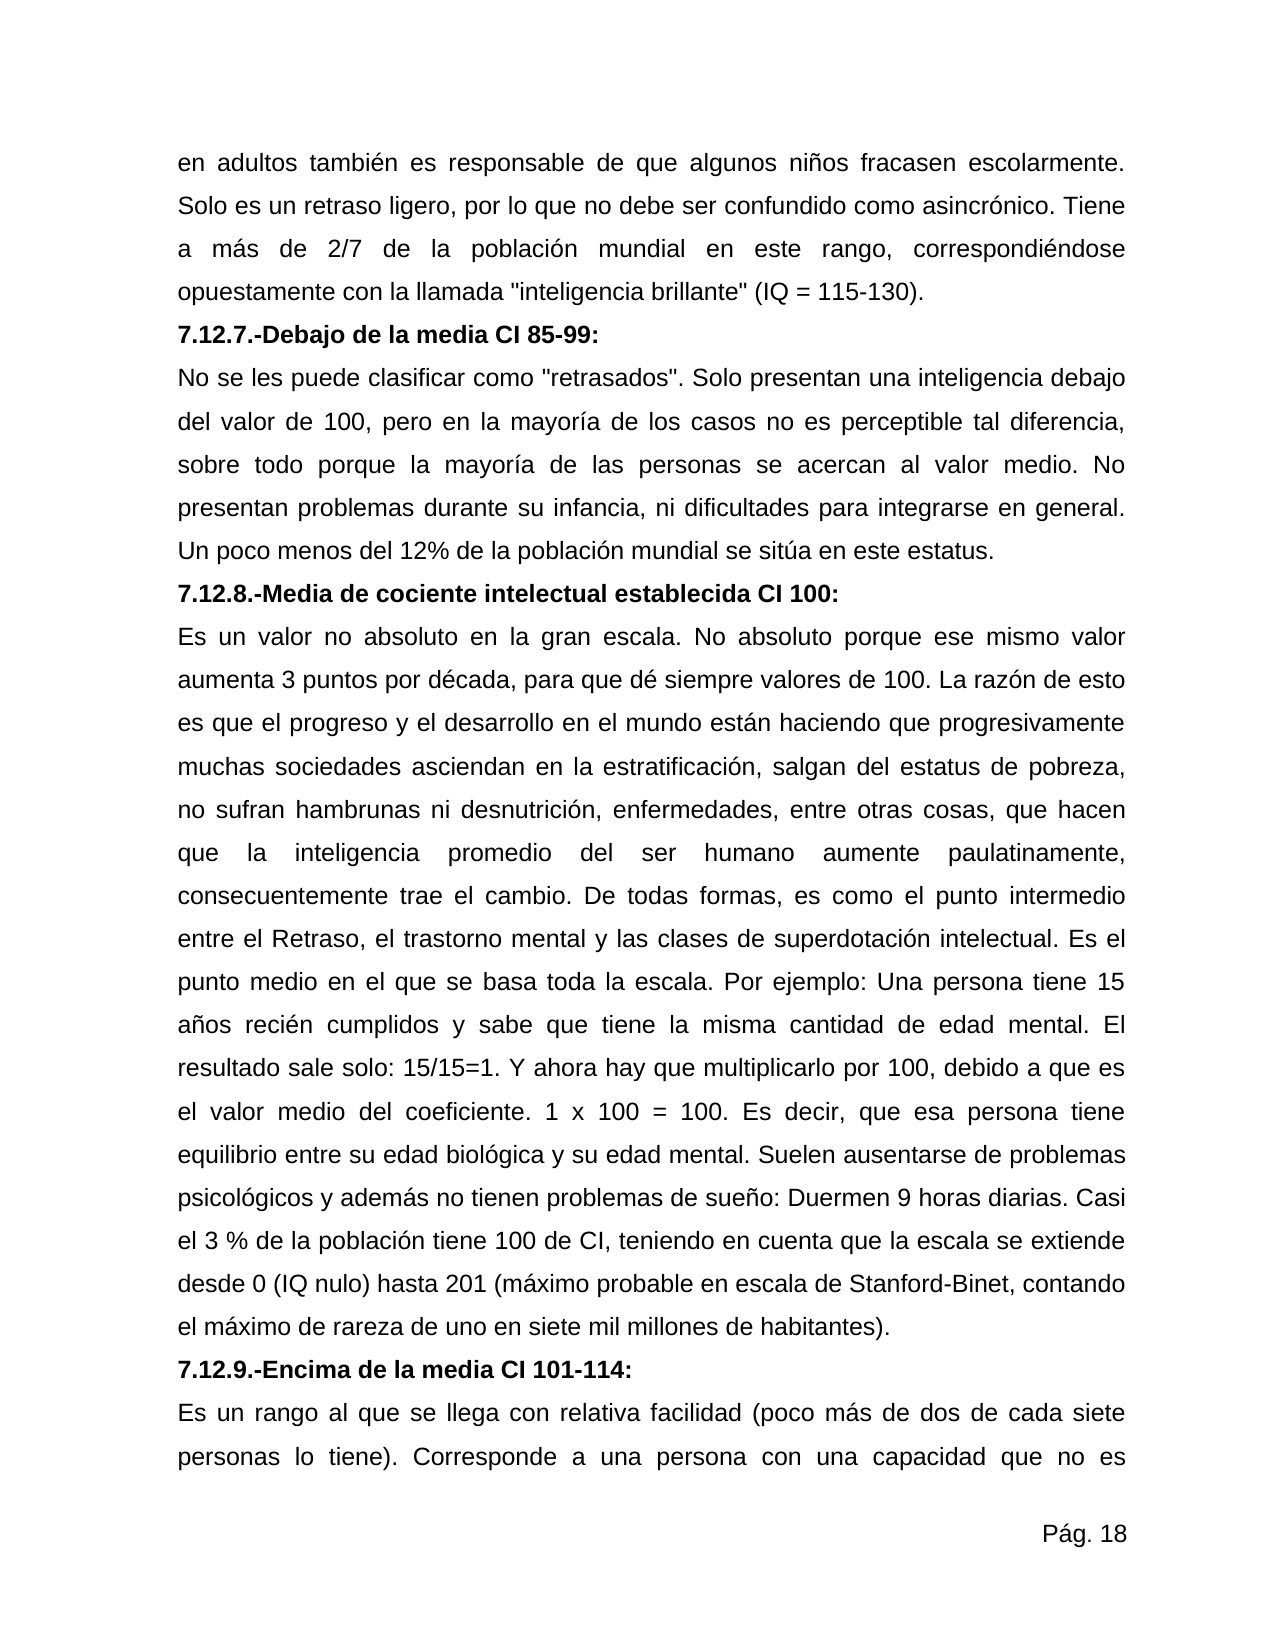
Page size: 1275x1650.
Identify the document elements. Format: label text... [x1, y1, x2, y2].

text Es un valor no absoluto en la gran escala. No absoluto porque ese mismo valor aumenta 3 puntos por década, para que dé siempre valores de 100. La razón de esto es que el progreso y el desarrollo en el mundo están haciendo que progresivamente muchas sociedades asciendan en la estratificación, salgan del estatus de pobreza, no sufran hambrunas ni desnutrición, enfermedades, entre otras cosas, que hacen que la inteligencia promedio del ser humano aumente paulatinamente, consecuentemente trae el cambio. De todas formas, es como el punto intermedio entre el Retraso, el trastorno mental y las clases de superdotación intelectual. Es el punto medio en el que se basa toda la escala. Por ejemplo: Una persona tiene 15 años recién cumplidos y sabe que tiene la misma cantidad de edad mental. El resultado sale solo: 15/15=1. Y ahora hay que multiplicarlo por 100, debido a que es el valor medio del coeficiente. 1 x 100 = 100. Es decir, que esa persona tiene equilibrio entre su edad biológica y su edad mental. Suelen ausentarse de problemas psicológicos y además no tienen problemas de sueño: Duermen 9 horas diarias. Casi el 3 % de la población tiene 100 de CI, teniendo en cuenta que la escala se extiende desde 0 (IQ nulo) hasta 201 (máximo probable en escala de Stanford-Binet, contando el máximo de rareza de uno en siete mil millones de habitantes). [177, 622, 1127, 1341]
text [177, 1398, 1127, 1470]
text 7.12.8.-Media de cociente intelectual establecida CI 100: [177, 579, 1127, 608]
text No se les puede clasificar como "retrasados". Solo presentan una inteligencia debajo del valor de 100, pero en la mayoría de los casos no es perceptible tal diferencia, sobre todo porque la mayoría de las personas se acercan al valor medio. No presentan problemas durante su infancia, ni dificultades para integrarse en general. Un poco menos del 12% de la población mundial se sitúa en este estatus. [177, 363, 1127, 564]
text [177, 148, 1127, 306]
text 7.12.7.-Debajo de la media CI 85-99: [177, 320, 1127, 349]
text 7.12.9.-Encima de la media CI 101-114: [177, 1355, 1127, 1384]
